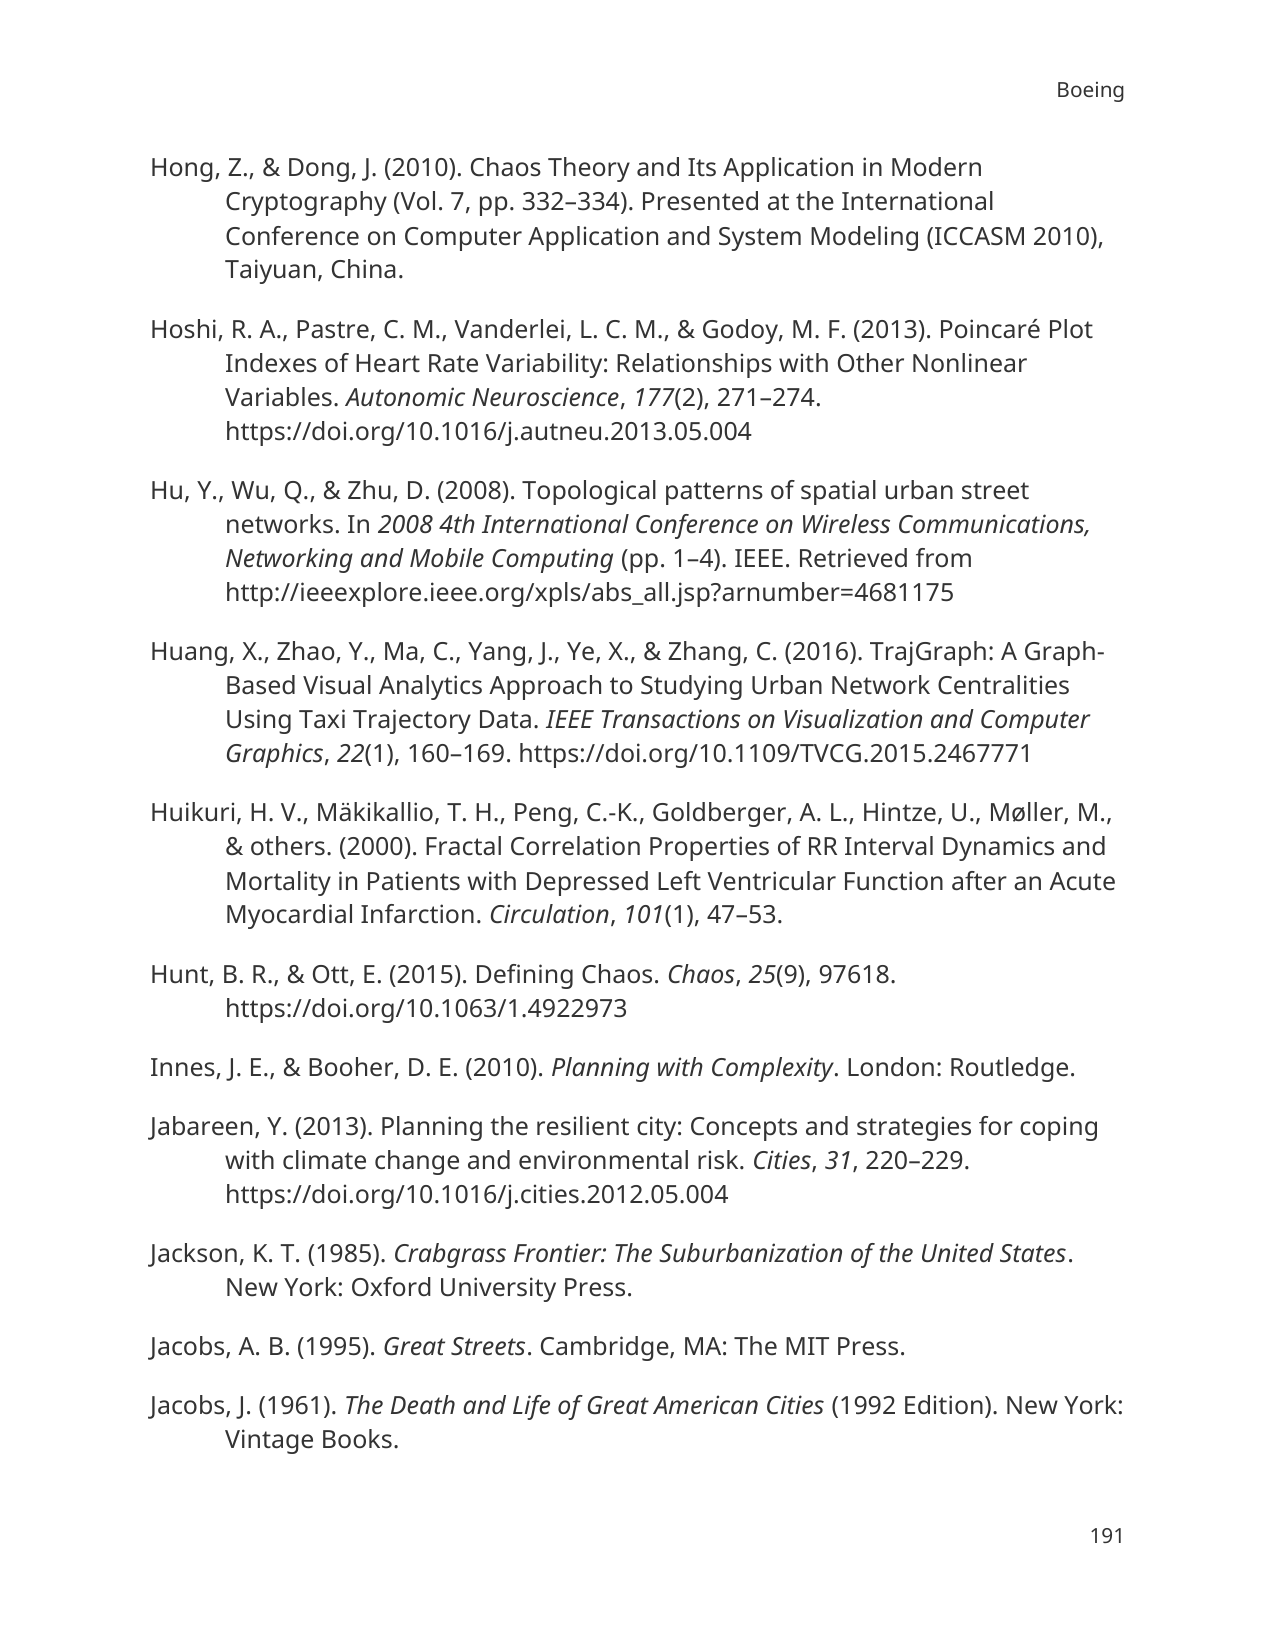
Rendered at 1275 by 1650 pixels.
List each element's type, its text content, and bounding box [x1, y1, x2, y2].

text Huang, X., Zhao, Y., Ma, C., Yang, J., Ye, X., & Zhang, C. (2016). TrajGraph: A Graph-Based Visual Analytics Approach to Studying Urban Network Centralities Using Taxi Trajectory Data. IEEE Transactions on Visualization and Computer Graphics, 22(1), 160–169. https://doi.org/10.1109/TVCG.2015.2467771 [150, 634, 1125, 770]
text Jabareen, Y. (2013). Planning the resilient city: Concepts and strategies for coping with climate change and environmental risk. Cities, 31, 220–229. https://doi.org/10.1016/j.cities.2012.05.004 [150, 1108, 1125, 1211]
text Hong, Z., & Dong, J. (2010). Chaos Theory and Its Application in Modern Cryptography (Vol. 7, pp. 332–334). Presented at the International Conference on Computer Application and System Modeling (ICCASM 2010), Taiyuan, China. [150, 150, 1125, 286]
text Jacobs, J. (1961). The Death and Life of Great American Cities (1992 Edition). New York: Vintage Books. [150, 1388, 1125, 1456]
text Hoshi, R. A., Pastre, C. M., Vanderlei, L. C. M., & Godoy, M. F. (2013). Poincaré Plot Indexes of Heart Rate Variability: Relationships with Other Nonlinear Variables. Autonomic Neuroscience, 177(2), 271–274. https://doi.org/10.1016/j.autneu.2013.05.004 [150, 311, 1125, 447]
text Hunt, B. R., & Ott, E. (2015). Defining Chaos. Chaos, 25(9), 97618. https://doi.org/10.1063/1.4922973 [150, 956, 1125, 1024]
text Jacobs, A. B. (1995). Great Streets. Cambridge, MA: The MIT Press. [150, 1329, 1125, 1363]
text Innes, J. E., & Booher, D. E. (2010). Planning with Complexity. London: Routledge. [150, 1049, 1125, 1083]
text Jackson, K. T. (1985). Crabgrass Frontier: The Suburbanization of the United States. New York: Oxford University Press. [150, 1236, 1125, 1304]
text Huikuri, H. V., Mäkikallio, T. H., Peng, C.-K., Goldberger, A. L., Hintze, U., Møller, M., & others. (2000). Fractal Correlation Properties of RR Interval Dynamics and Mortality in Patients with Depressed Left Ventricular Function after an Acute Myocardial Infarction. Circulation, 101(1), 47–53. [150, 795, 1125, 931]
text Hu, Y., Wu, Q., & Zhu, D. (2008). Topological patterns of spatial urban street networks. In 2008 4th International Conference on Wireless Communications, Networking and Mobile Computing (pp. 1–4). IEEE. Retrieved from http://ieeexplore.ieee.org/xpls/abs_all.jsp?arnumber=4681175 [150, 472, 1125, 609]
